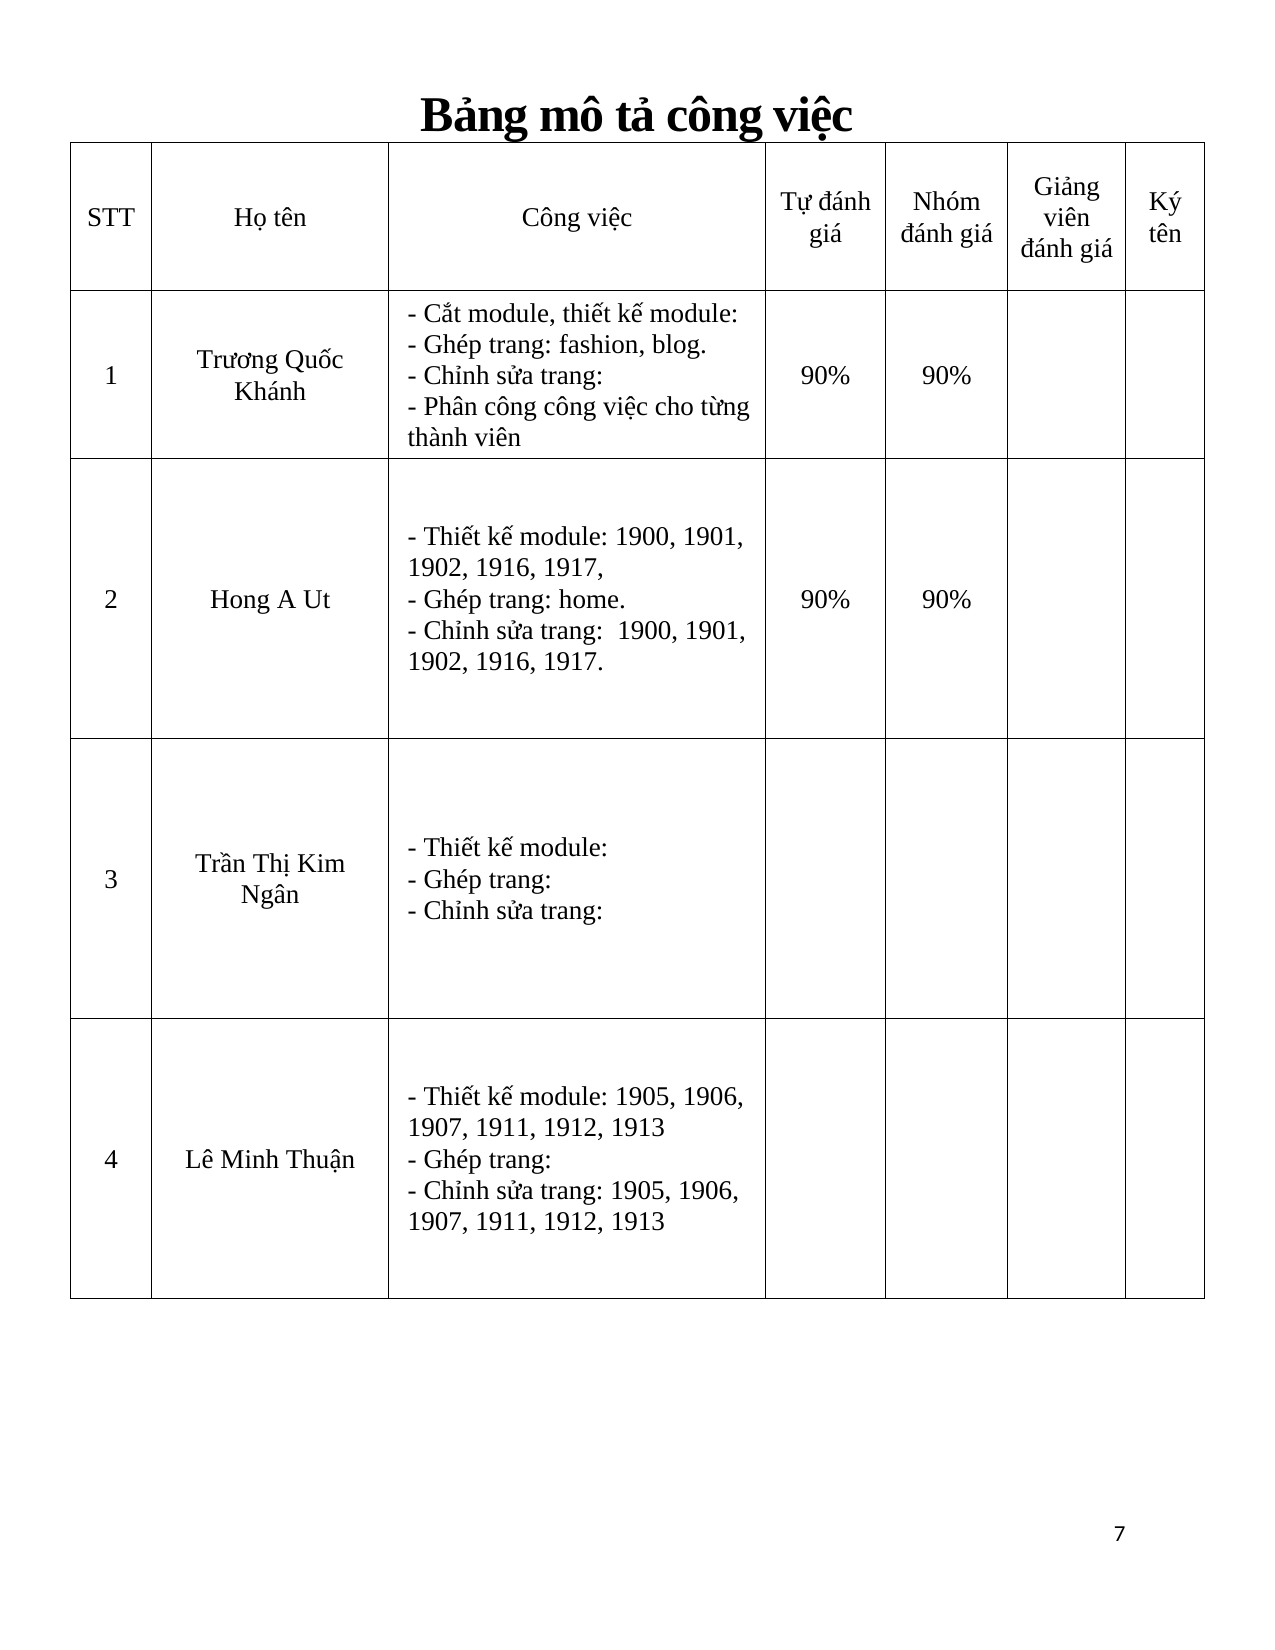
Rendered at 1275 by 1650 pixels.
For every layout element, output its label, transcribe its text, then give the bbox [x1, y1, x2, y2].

table_cell Hong A Ut [152, 459, 388, 738]
table_cell [1008, 1019, 1125, 1298]
table_header STT [71, 143, 151, 290]
table_cell [1126, 739, 1204, 1018]
table_cell 3 [71, 739, 151, 1018]
table_cell Trương Quốc Khánh [152, 291, 388, 458]
table_cell [886, 1019, 1007, 1298]
table_cell - Thiết kế module: - Ghép trang: - Chỉnh sửa trang: [389, 739, 765, 1018]
table_cell [766, 739, 885, 1018]
table_cell 1 [71, 291, 151, 458]
table_header Họ tên [152, 143, 388, 290]
table_cell 2 [71, 459, 151, 738]
table_cell 90% [886, 459, 1007, 738]
table_header Ký tên [1126, 143, 1204, 290]
table_header Tự đánh giá [766, 143, 885, 290]
table_cell [1008, 459, 1125, 738]
table_cell Lê Minh Thuận [152, 1019, 388, 1298]
table_cell [1008, 739, 1125, 1018]
title Bảng mô tả công việc [150, 84, 1125, 142]
table_cell 90% [766, 459, 885, 738]
table_cell [766, 1019, 885, 1298]
table_cell 90% [766, 291, 885, 458]
table_header Công việc [389, 143, 765, 290]
table_cell - Cắt module, thiết kế module: - Ghép trang: fashion, blog. - Chỉnh sửa trang: - Phân công công việc cho từng thành viên [389, 291, 765, 458]
table_cell [1008, 291, 1125, 458]
table_cell [1126, 1019, 1204, 1298]
table_cell 90% [886, 291, 1007, 458]
table_cell [1126, 291, 1204, 458]
table_cell 4 [71, 1019, 151, 1298]
table_cell - Thiết kế module: 1905, 1906, 1907, 1911, 1912, 1913 - Ghép trang: - Chỉnh sửa trang: 1905, 1906, 1907, 1911, 1912, 1913 [389, 1019, 765, 1298]
table_cell - Thiết kế module: 1900, 1901, 1902, 1916, 1917, - Ghép trang: home. - Chỉnh sửa trang: 1900, 1901, 1902, 1916, 1917. [389, 459, 765, 738]
table_header Nhóm đánh giá [886, 143, 1007, 290]
table_cell [1126, 459, 1204, 738]
table_cell Trần Thị Kim Ngân [152, 739, 388, 1018]
table_cell [886, 739, 1007, 1018]
table_header Giảng viên đánh giá [1008, 143, 1125, 290]
